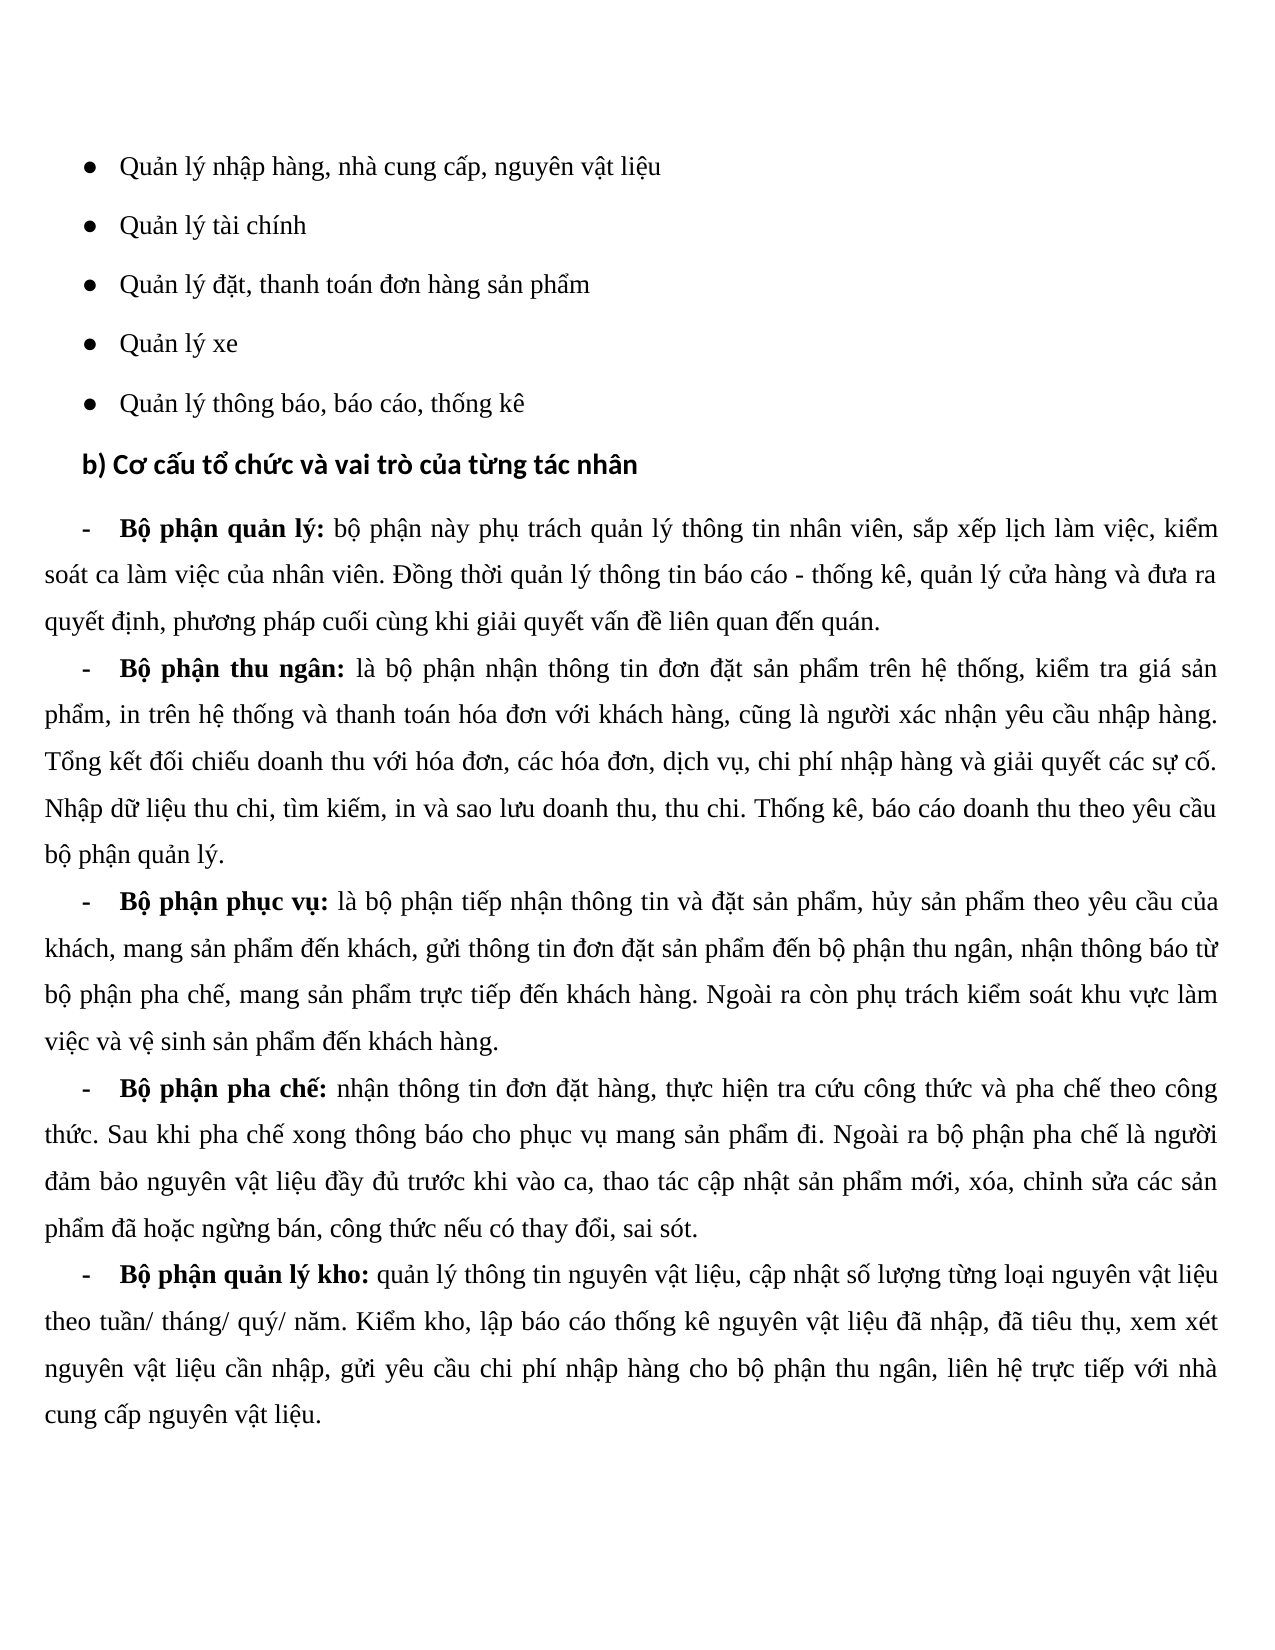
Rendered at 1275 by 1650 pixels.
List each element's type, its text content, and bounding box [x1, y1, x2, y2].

list Bộ phận pha chế: nhận thông tin đơn đặt hàng, thực hiện tra cứu công thức và pha chế theo công thức. Sau khi pha chế xong thông báo cho phục vụ mang sản phẩm đi. Ngoài ra bộ phận pha chế là người đảm bảo nguyên vật liệu đầy đủ trước khi vào ca, thao tác cập nhật sản phẩm mới, xóa, chỉnh sửa các sản phẩm đã hoặc ngừng bán, công thức nếu có thay đổi, sai sót. [44, 1072, 1219, 1243]
list Quản lý nhập hàng, nhà cung cấp, nguyên vật liệu [44, 150, 1219, 181]
list Quản lý xe [44, 327, 1219, 359]
list Bộ phận phục vụ: là bộ phận tiếp nhận thông tin và đặt sản phẩm, hủy sản phẩm theo yêu cầu của khách, mang sản phẩm đến khách, gửi thông tin đơn đặt sản phẩm đến bộ phận thu ngân, nhận thông báo từ bộ phận pha chế, mang sản phẩm trực tiếp đến khách hàng. Ngoài ra còn phụ trách kiểm soát khu vực làm việc và vệ sinh sản phẩm đến khách hàng. [44, 885, 1219, 1056]
list Quản lý đặt, thanh toán đơn hàng sản phẩm [44, 268, 1219, 299]
list Bộ phận thu ngân: là bộ phận nhận thông tin đơn đặt sản phẩm trên hệ thống, kiểm tra giá sản phẩm, in trên hệ thống và thanh toán hóa đơn với khách hàng, cũng là người xác nhận yêu cầu nhập hàng. Tổng kết đối chiếu doanh thu với hóa đơn, các hóa đơn, dịch vụ, chi phí nhập hàng và giải quyết các sự cố. Nhập dữ liệu thu chi, tìm kiếm, in và sao lưu doanh thu, thu chi. Thống kê, báo cáo doanh thu theo yêu cầu bộ phận quản lý. [44, 652, 1219, 869]
list Bộ phận quản lý: bộ phận này phụ trách quản lý thông tin nhân viên, sắp xếp lịch làm việc, kiểm soát ca làm việc của nhân viên. Đồng thời quản lý thông tin báo cáo - thống kê, quản lý cửa hàng và đưa ra quyết định, phương pháp cuối cùng khi giải quyết vấn đề liên quan đến quán. [44, 512, 1219, 636]
list Quản lý thông báo, báo cáo, thống kê [44, 387, 1219, 418]
subtitle b) Cơ cấu tổ chức và vai trò của từng tác nhân [44, 446, 1219, 481]
list Quản lý tài chính [44, 209, 1219, 240]
list Bộ phận quản lý kho: quản lý thông tin nguyên vật liệu, cập nhật số lượng từng loại nguyên vật liệu theo tuần/ tháng/ quý/ năm. Kiểm kho, lập báo cáo thống kê nguyên vật liệu đã nhập, đã tiêu thụ, xem xét nguyên vật liệu cần nhập, gửi yêu cầu chi phí nhập hàng cho bộ phận thu ngân, liên hệ trực tiếp với nhà cung cấp nguyên vật liệu. [44, 1258, 1219, 1429]
